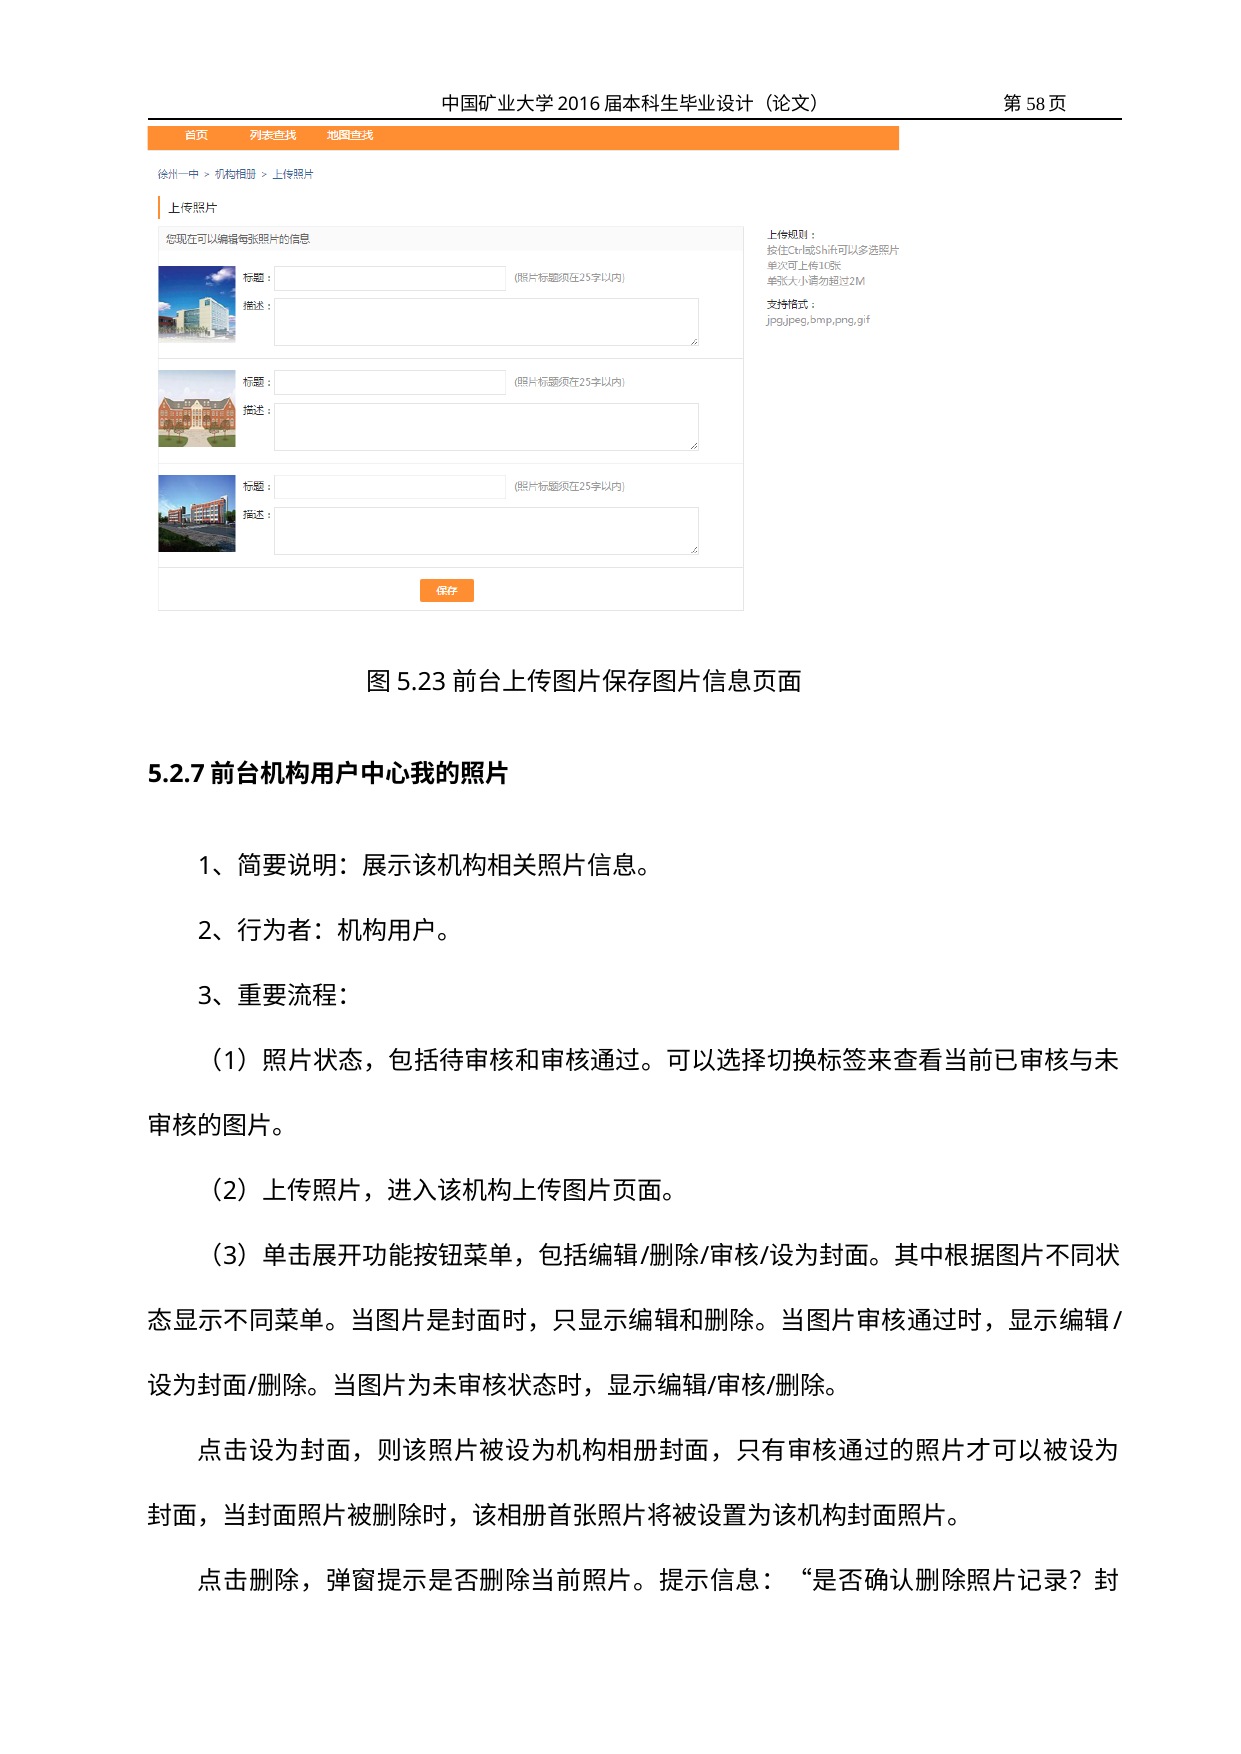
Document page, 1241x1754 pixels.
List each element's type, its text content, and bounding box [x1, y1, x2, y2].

text 5.2.7前台机构用户中心我的照片 [148, 739, 1122, 804]
text （2）上传照片，进入该机构上传图片页面。 [148, 1156, 1122, 1221]
text （3）单击展开功能按钮菜单，包括编辑/删除/审核/设为封面。其中根据图片不同状态显示不同菜单。当图片是封面时，只显示编辑和删除。当图片审核通过时，显示编辑/设为封面/删除。当图片为未审核状态时，显示编辑/审核/删除。 [148, 1221, 1122, 1416]
text （1）照片状态，包括待审核和审核通过。可以选择切换标签来查看当前已审核与未审核的图片。 [148, 1026, 1122, 1156]
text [148, 1546, 1122, 1611]
text 1、简要说明：展示该机构相关照片信息。 [148, 831, 1122, 896]
picture [147, 126, 900, 629]
text 图5.23 前台上传图片保存图片信息页面 [148, 647, 1122, 712]
text 3、重要流程： [148, 961, 1122, 1026]
text 2、行为者：机构用户。 [148, 896, 1122, 961]
text 点击设为封面，则该照片被设为机构相册封面，只有审核通过的照片才可以被设为封面，当封面照片被删除时，该相册首张照片将被设置为该机构封面照片。 [148, 1416, 1122, 1546]
